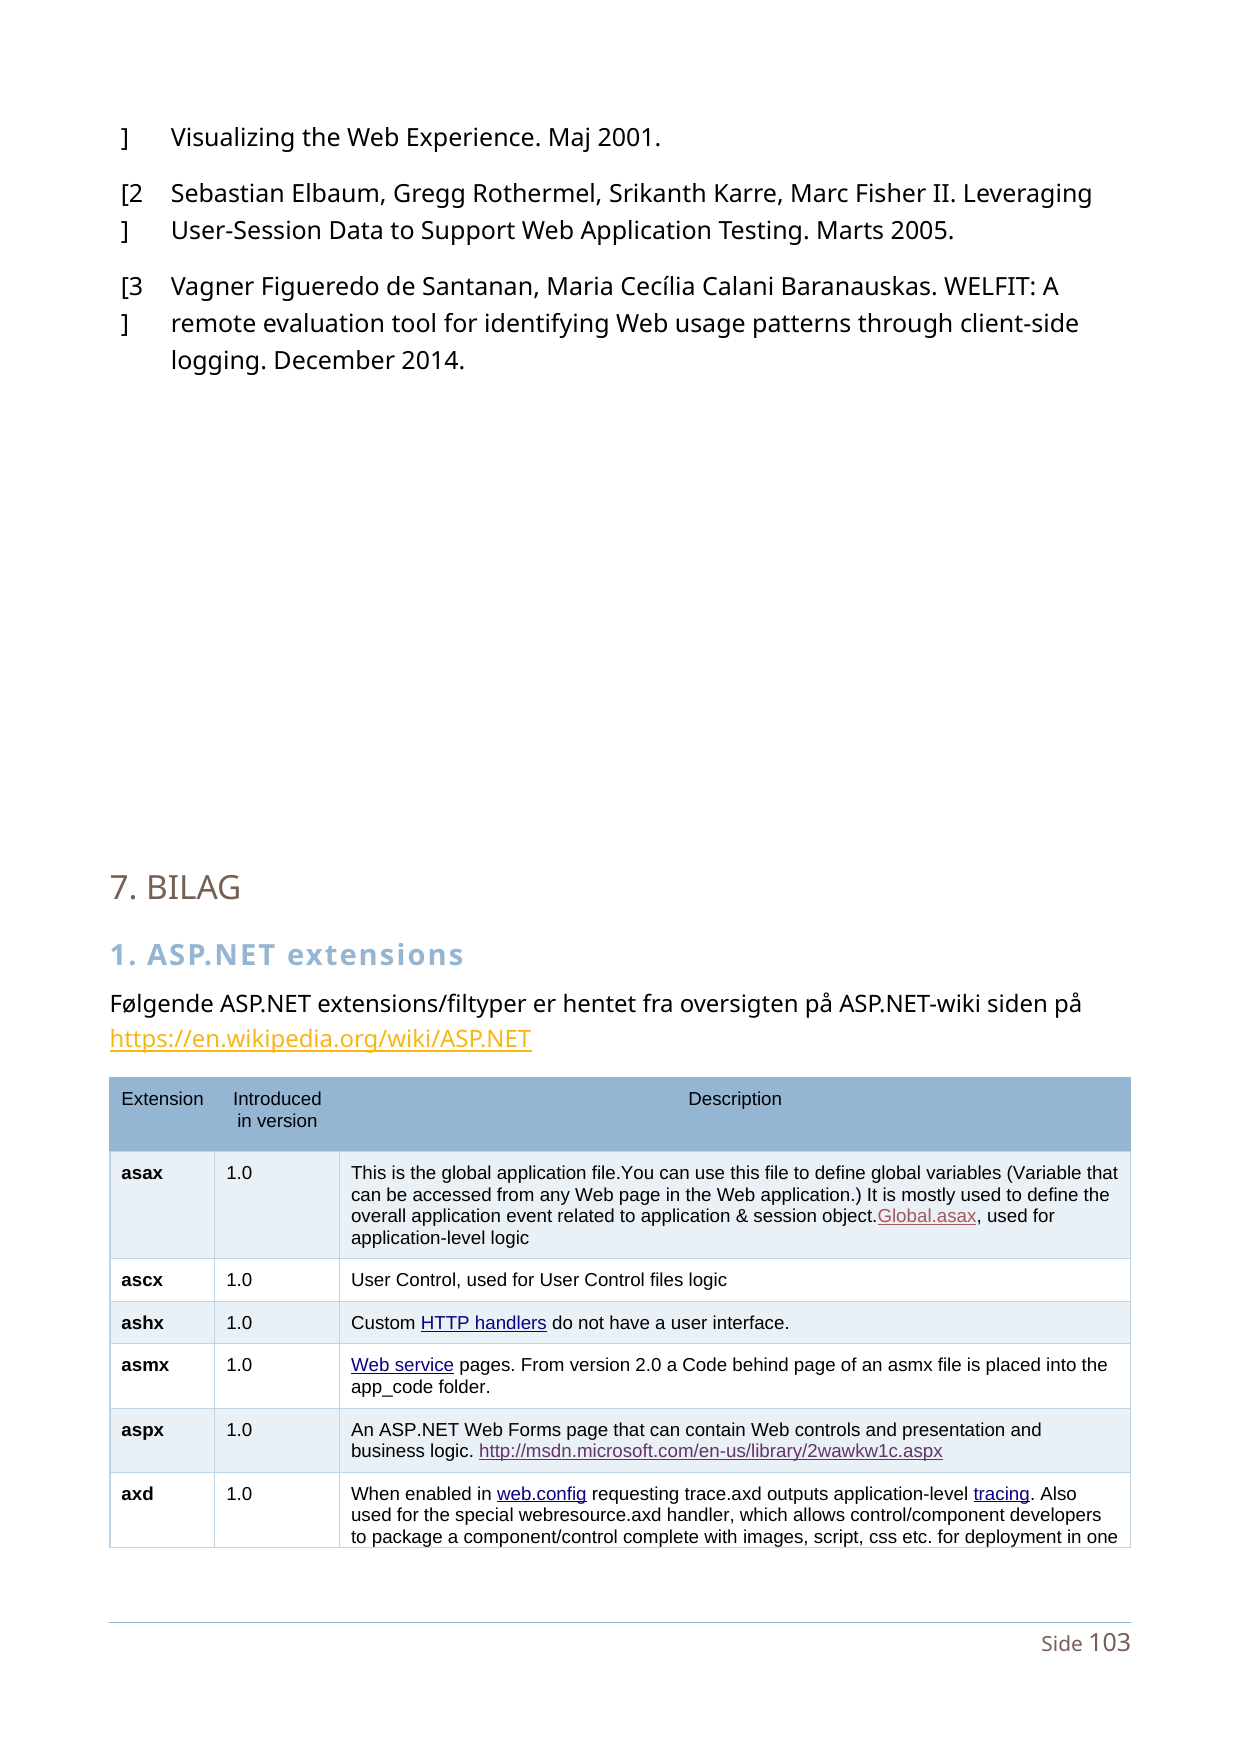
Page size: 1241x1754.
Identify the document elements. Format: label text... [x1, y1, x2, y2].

table_cell An ASP.NET Web Forms page that can contain Web controls and presentation and business logic. http://msdn.microsoft.com/en-us/library/2wawkw1c.aspx [340, 1409, 1130, 1472]
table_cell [340, 1473, 1130, 1547]
subtitle ASP.NET extensions [109, 934, 1131, 974]
table_cell ascx [111, 1259, 214, 1301]
table_cell Web service pages. From version 2.0 a Code behind page of an asmx file is placed into the app_code folder. [340, 1344, 1130, 1407]
table_cell 1.0 [215, 1344, 339, 1407]
table_cell Vagner Figueredo de Santanan, Maria Cecília Calani Baranauskas. WELFIT: A remote evaluation tool for identifying Web usage patterns through client-side logging. December 2014. [159, 268, 1142, 399]
table_cell [3] [109, 268, 159, 399]
table_cell 1.0 [215, 1259, 339, 1301]
table_cell asmx [111, 1344, 214, 1407]
table_header Description [340, 1078, 1130, 1151]
table_header [1] [109, 120, 159, 175]
table_cell 1.0 [215, 1302, 339, 1343]
table_cell 1.0 [215, 1152, 339, 1258]
table_cell aspx [111, 1409, 214, 1472]
table_cell 1.0 [215, 1409, 339, 1472]
table_header Extension [111, 1078, 214, 1151]
text Følgende ASP.NET extensions/filtyper er hentet fra oversigten på ASP.NET-wiki siden på https://en.wikipedia.org/wiki/ASP.NET [109, 986, 1131, 1055]
table_cell 1.0 [215, 1473, 339, 1547]
table_header Introduced in version [215, 1078, 339, 1151]
subtitle 7. Bilag [109, 864, 1131, 909]
table_cell ashx [111, 1302, 214, 1343]
table_cell axd [111, 1473, 214, 1547]
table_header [159, 120, 1142, 175]
table_cell Custom HTTP handlers do not have a user interface. [340, 1302, 1130, 1343]
table_cell Sebastian Elbaum, Gregg Rothermel, Srikanth Karre, Marc Fisher II. Leveraging User-Session Data to Support Web Application Testing. Marts 2005. [159, 175, 1142, 268]
table_cell asax [111, 1152, 214, 1258]
table_cell This is the global application file.You can use this file to define global variables (Variable that can be accessed from any Web page in the Web application.) It is mostly used to define the overall application event related to application & session object.Global.asax, used for application-level logic [340, 1152, 1130, 1258]
table_cell User Control, used for User Control files logic [340, 1259, 1130, 1301]
table_cell [2] [109, 175, 159, 268]
